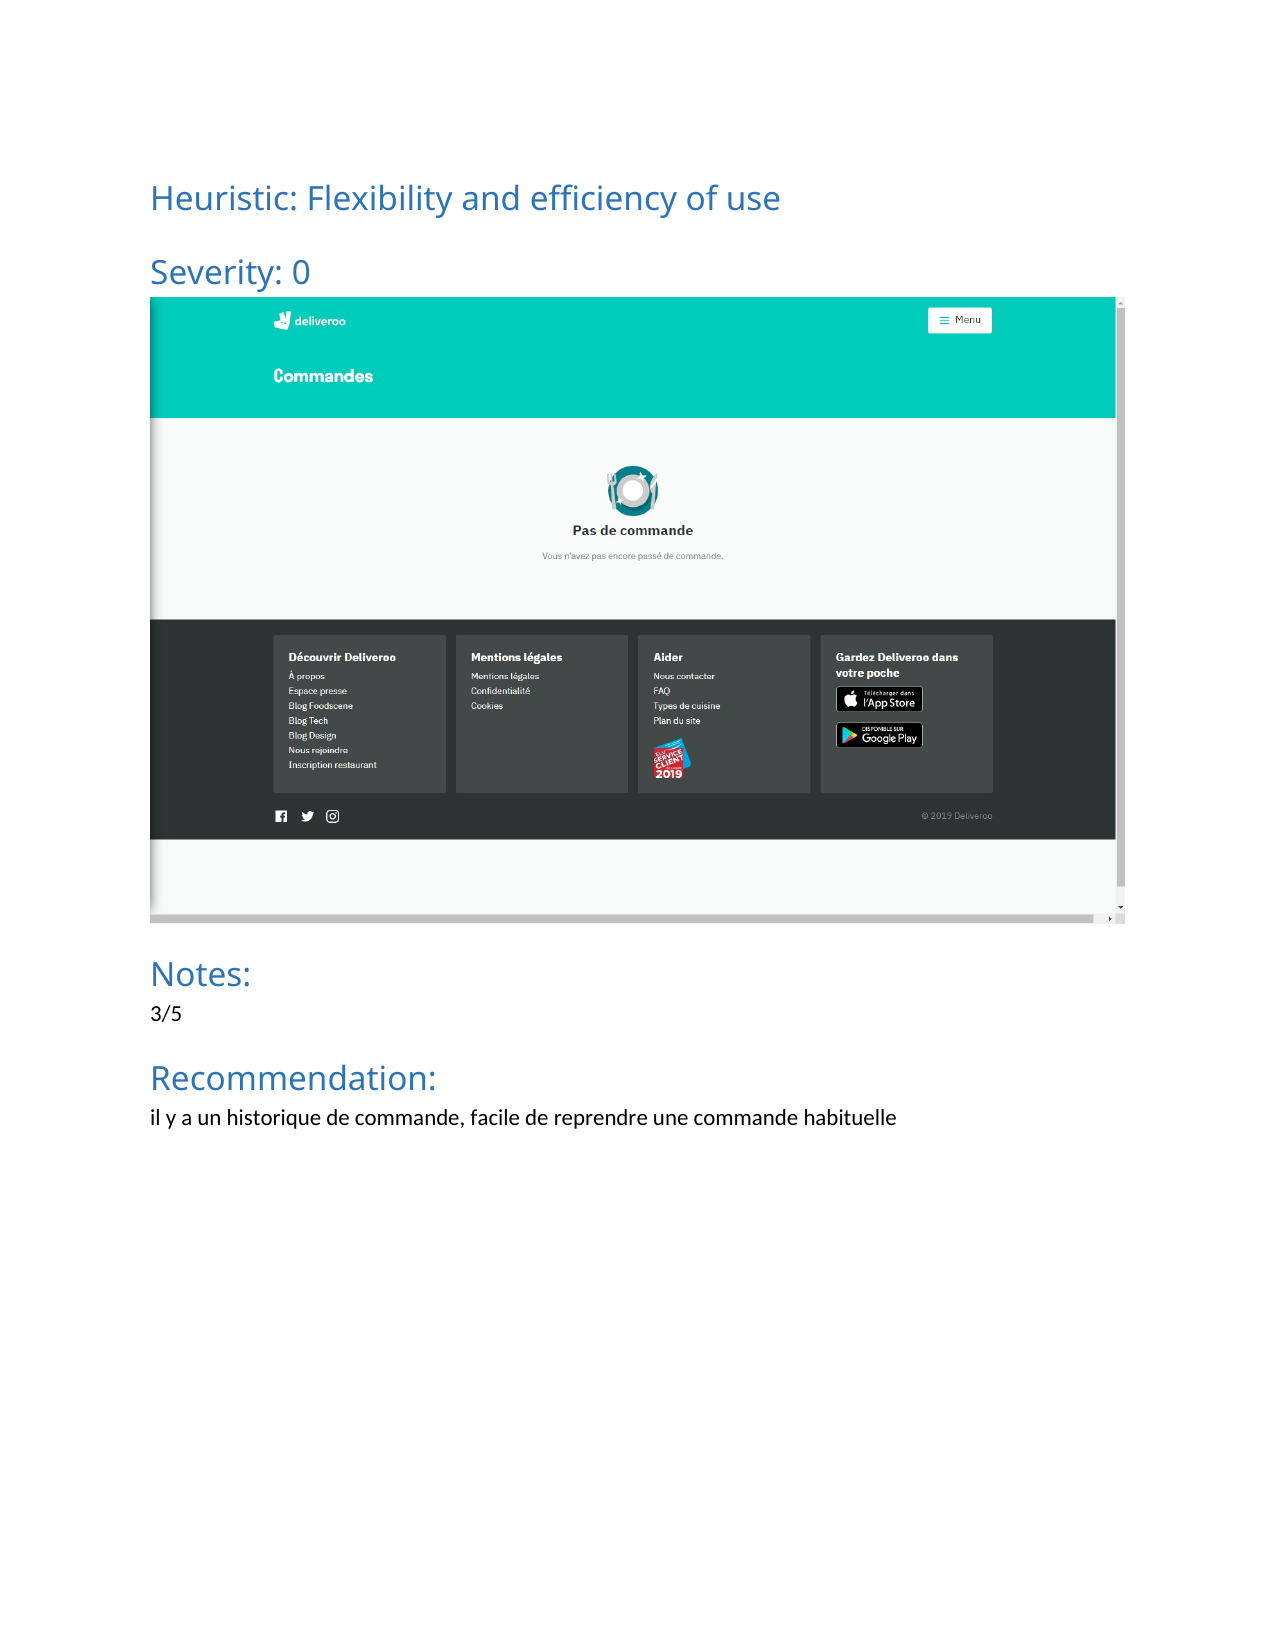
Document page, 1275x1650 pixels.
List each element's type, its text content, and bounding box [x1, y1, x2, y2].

subtitle Notes: [150, 950, 1125, 996]
text il y a un historique de commande, facile de reprendre une commande habituelle [150, 1103, 1125, 1132]
subtitle Recommendation: [150, 1054, 1125, 1100]
text 3/5 [150, 999, 1125, 1027]
subtitle Severity: 0 [150, 249, 1125, 294]
picture [150, 297, 1125, 924]
subtitle Heuristic: Flexibility and efficiency of use [150, 175, 1125, 220]
